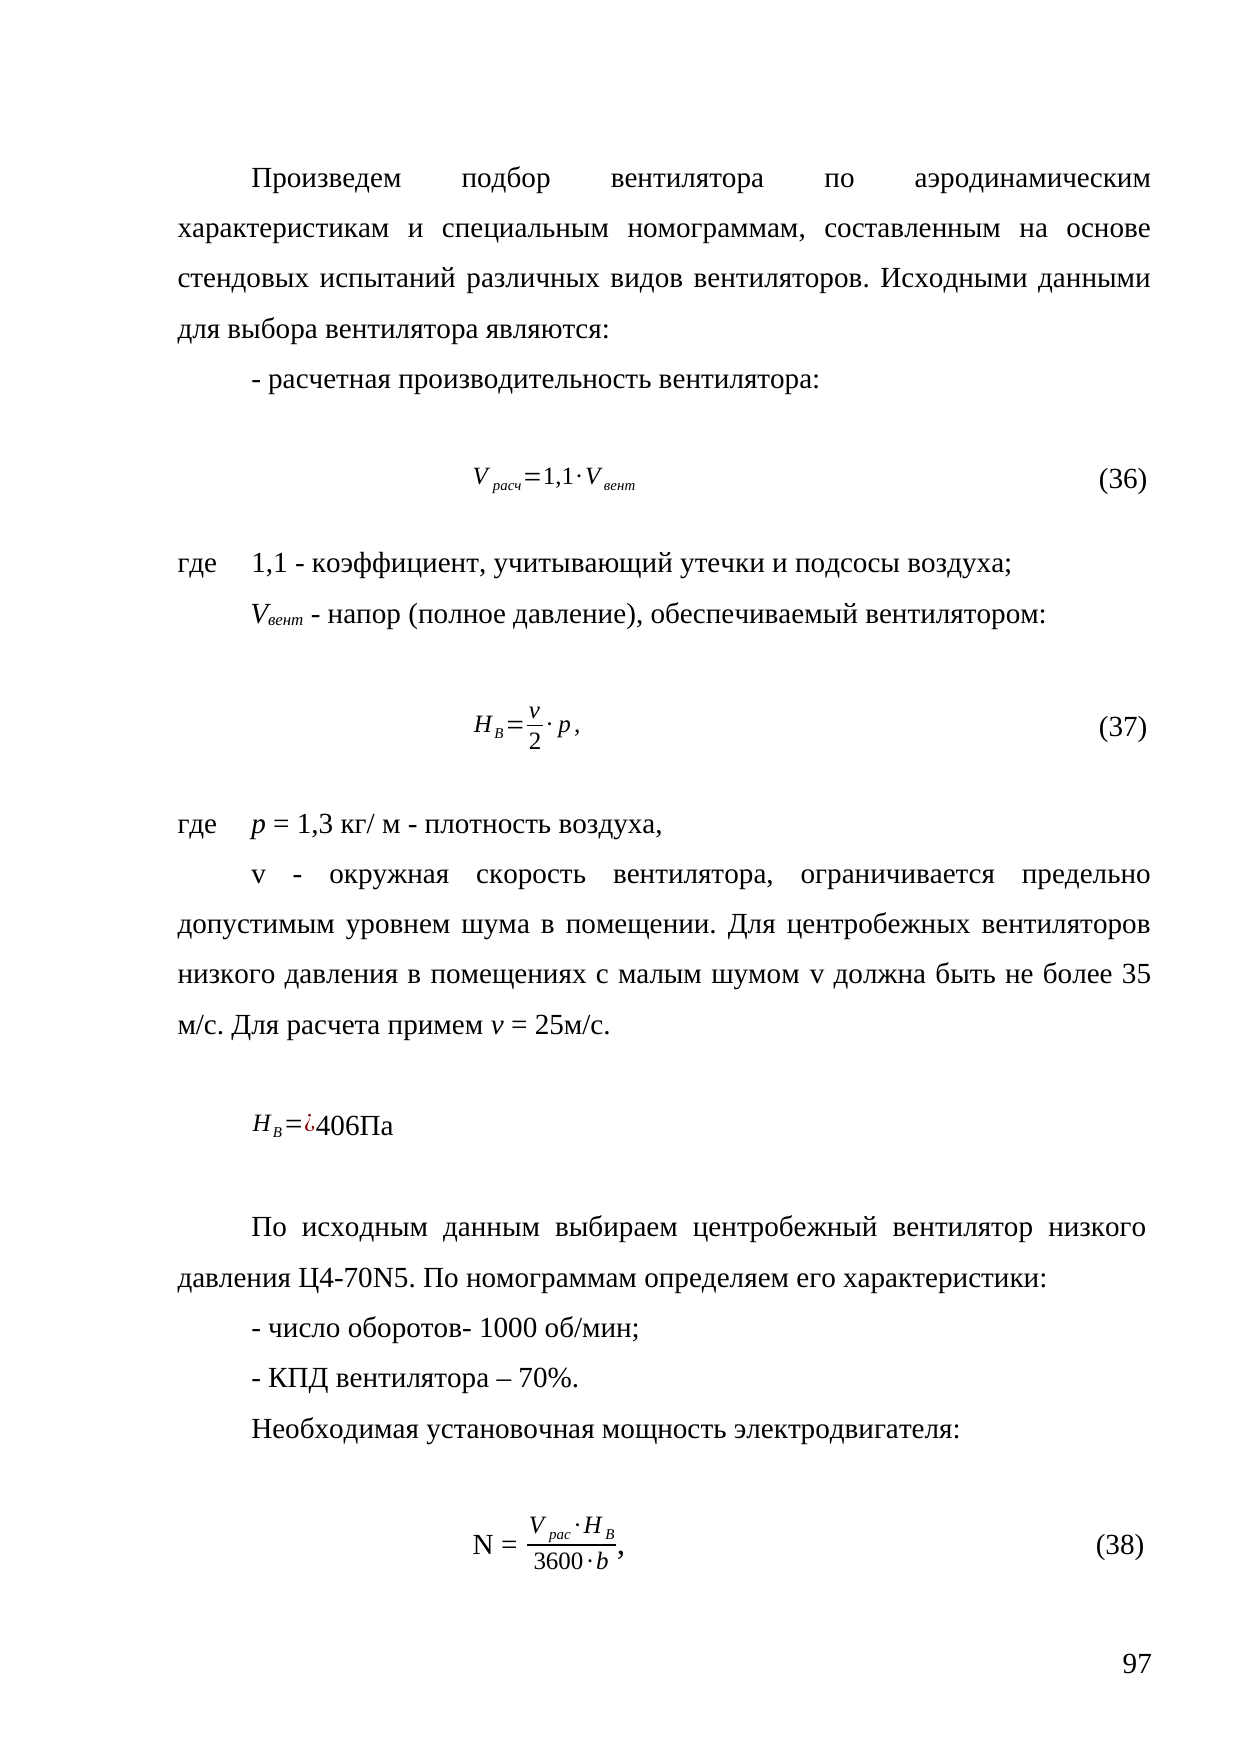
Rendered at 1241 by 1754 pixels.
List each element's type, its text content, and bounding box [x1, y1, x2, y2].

text Необходимая установочная мощность электродвигателя: [177, 1411, 1147, 1444]
text Произведем подбор вентилятора по аэродинамическим характеристикам и специальным номограммам, составленным на основе стендовых испытаний различных видов вентиляторов. Исходными данными для выбора вентилятора являются: [177, 160, 1152, 344]
text 406Па [251, 1108, 1147, 1142]
text - КПД вентилятора – 70%. [177, 1360, 1147, 1394]
text - расчетная производительность вентилятора: [177, 361, 1152, 394]
text (37) [177, 696, 1152, 755]
text - число оборотов- 1000 об/мин; [177, 1310, 1147, 1344]
text Vвент - напор (полное давление), обеспечиваемый вентилятором: [177, 596, 1147, 629]
text (36) [177, 462, 1152, 495]
text N = , (38) [177, 1511, 1152, 1574]
text v - окружная скорость вентилятора, ограничивается предельно допустимым уровнем шума в помещении. Для центробежных вентиляторов низкого давления в помещениях с малым шумом v должна быть не более 35 м/с. Для расчета примем v = 25м/с. [177, 856, 1152, 1041]
text где 1,1 - коэффициент, учитывающий утечки и подсосы воздуха; [177, 546, 1147, 579]
text По исходным данным выбираем центробежный вентилятор низкого давления Ц4-70N5. По номограммам определяем его характеристики: [177, 1209, 1147, 1293]
text где р = 1,3 кг/ м - плотность воздуха, [177, 806, 1147, 839]
